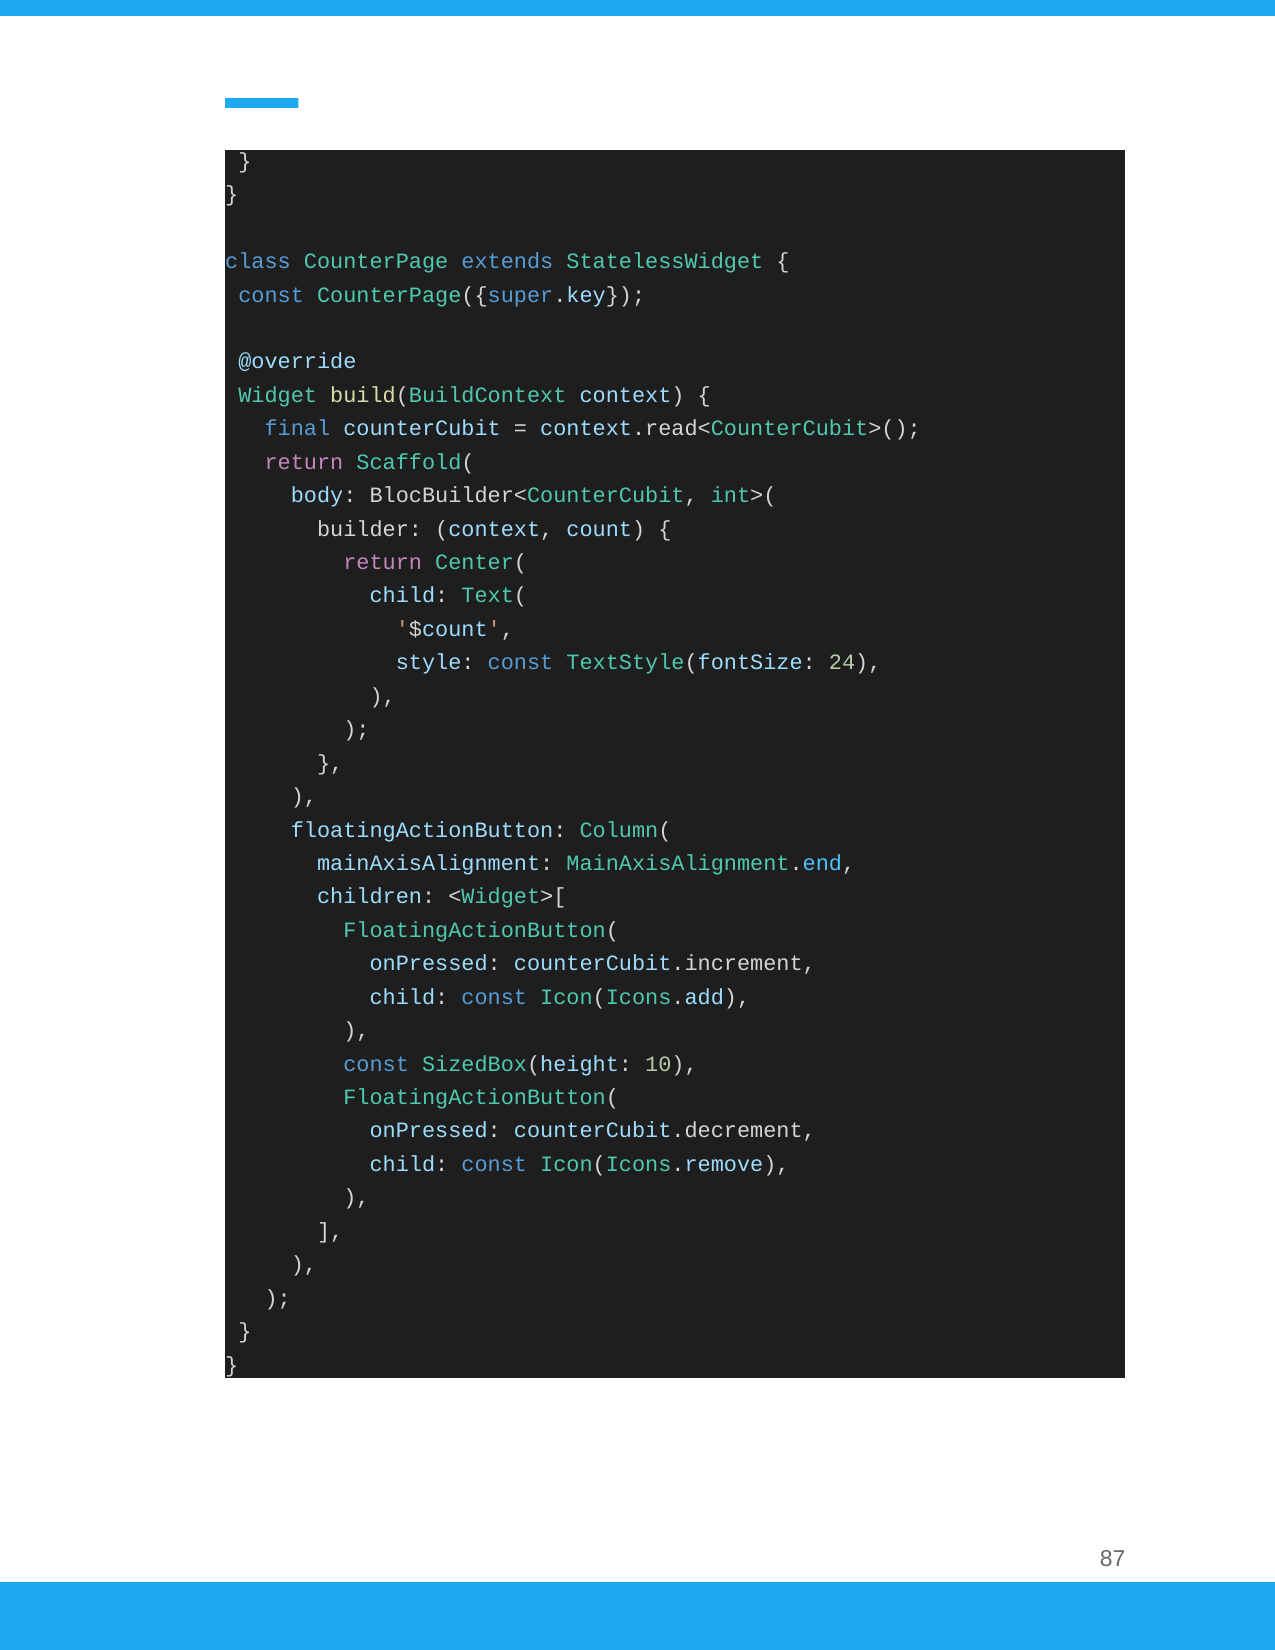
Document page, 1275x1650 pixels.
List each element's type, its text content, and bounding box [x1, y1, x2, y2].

text FloatingActionButton( [225, 919, 1125, 944]
text child: Text( [225, 585, 1125, 609]
text } [225, 1354, 1125, 1378]
text @override [225, 351, 1125, 375]
text children: <Widget>[ [225, 886, 1125, 910]
text class CounterPage extends StatelessWidget { [225, 250, 1125, 275]
text } [225, 150, 1125, 175]
text ), [225, 785, 1125, 810]
text ); [225, 1287, 1125, 1312]
text mainAxisAlignment: MainAxisAlignment.end, [225, 852, 1125, 877]
text onPressed: counterCubit.decrement, [225, 1120, 1125, 1144]
text FloatingActionButton( [225, 1086, 1125, 1111]
text final counterCubit = context.read<CounterCubit>(); [225, 417, 1125, 442]
text const CounterPage({super.key}); [225, 284, 1125, 308]
text child: const Icon(Icons.add), [225, 986, 1125, 1011]
text Widget build(BuildContext context) { [225, 384, 1125, 409]
text } [225, 1320, 1125, 1345]
text builder: (context, count) { [225, 518, 1125, 543]
text ), [225, 1253, 1125, 1278]
text const SizedBox(height: 10), [225, 1053, 1125, 1078]
text body: BlocBuilder<CounterCubit, int>( [225, 484, 1125, 509]
picture [225, 98, 299, 108]
text ), [225, 685, 1125, 710]
text child: const Icon(Icons.remove), [225, 1153, 1125, 1178]
picture [0, 0, 1275, 16]
text ), [225, 1019, 1125, 1044]
text style: const TextStyle(fontSize: 24), [225, 652, 1125, 676]
text ], [225, 1220, 1125, 1245]
text '$count', [225, 618, 1125, 643]
text ); [225, 718, 1125, 743]
text }, [225, 752, 1125, 777]
text onPressed: counterCubit.increment, [225, 952, 1125, 977]
text return Scaffold( [225, 451, 1125, 476]
text floatingActionButton: Column( [225, 819, 1125, 843]
picture [0, 1582, 1275, 1650]
text ), [225, 1187, 1125, 1211]
text return Center( [225, 551, 1125, 576]
text } [225, 183, 1125, 208]
